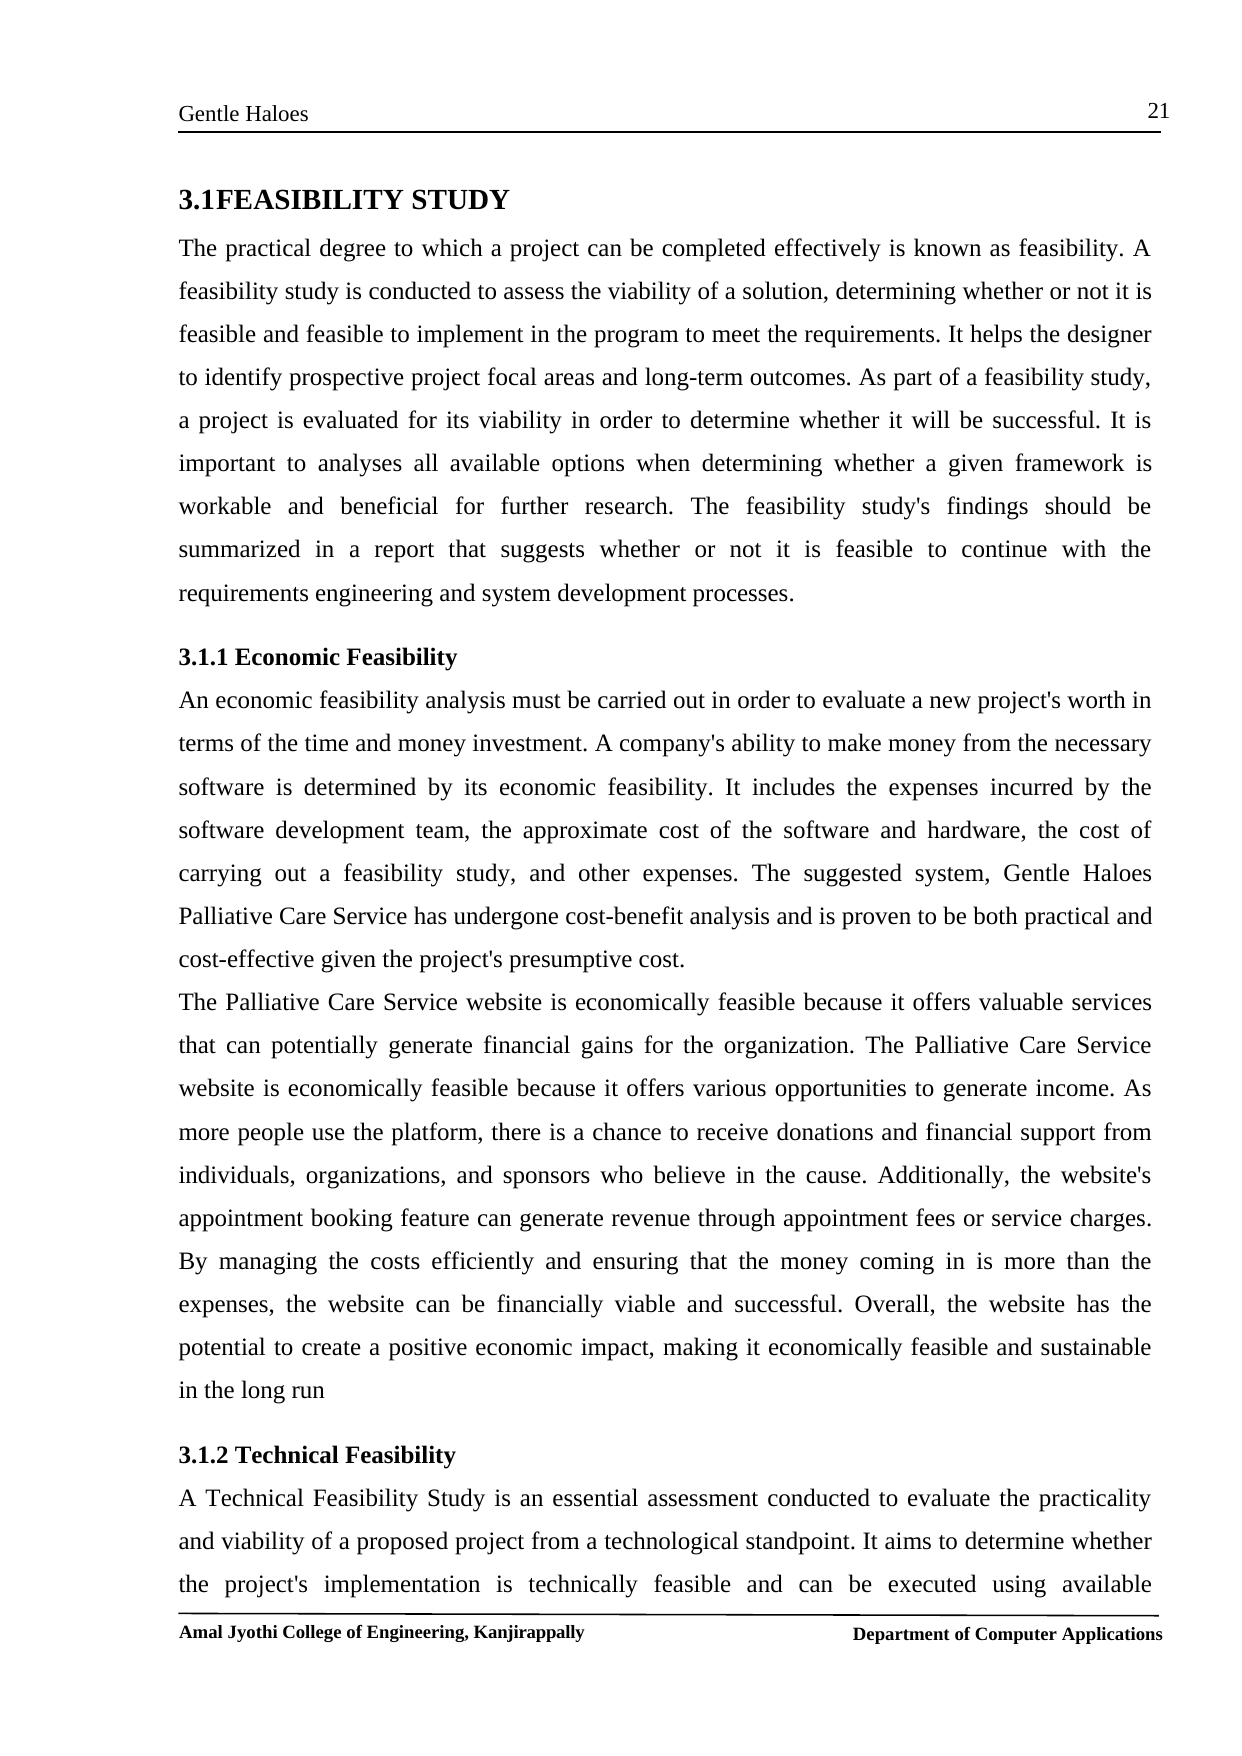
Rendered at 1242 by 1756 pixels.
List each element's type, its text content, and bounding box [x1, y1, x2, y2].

text The Palliative Care Service website is economically feasible because it offers valuable services that can potentially generate financial gains for the organization. The Palliative Care Service website is economically feasible because it offers various opportunities to generate income. As more people use the platform, there is a chance to receive donations and financial support from individuals, organizations, and sponsors who believe in the cause. Additionally, the website's appointment booking feature can generate revenue through appointment fees or service charges. By managing the costs efficiently and ensuring that the money coming in is more than the expenses, the website can be financially viable and successful. Overall, the website has the potential to create a positive economic impact, making it economically feasible and sustainable in the long run [178, 987, 1153, 1404]
subtitle FEASIBILITY STUDY [178, 182, 1153, 216]
text The practical degree to which a project can be completed effectively is known as feasibility. A feasibility study is conducted to assess the viability of a solution, determining whether or not it is feasible and feasible to implement in the program to meet the requirements. It helps the designer to identify prospective project focal areas and long-term outcomes. As part of a feasibility study, a project is evaluated for its viability in order to determine whether it will be successful. It is important to analyses all available options when determining whether a given framework is workable and beneficial for further research. The feasibility study's findings should be summarized in a report that suggests whether or not it is feasible to continue with the requirements engineering and system development processes. [178, 233, 1153, 606]
subtitle Economic Feasibility [178, 642, 1017, 671]
subtitle Technical Feasibility [178, 1440, 1017, 1469]
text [178, 1483, 1153, 1598]
text An economic feasibility analysis must be carried out in order to evaluate a new project's worth in terms of the time and money investment. A company's ability to make money from the necessary software is determined by its economic feasibility. It includes the expenses incurred by the software development team, the approximate cost of the software and hardware, the cost of carrying out a feasibility study, and other expenses. The suggested system, Gentle Haloes Palliative Care Service has undergone cost-benefit analysis and is proven to be both practical and cost-effective given the project's presumptive cost. [178, 685, 1153, 973]
